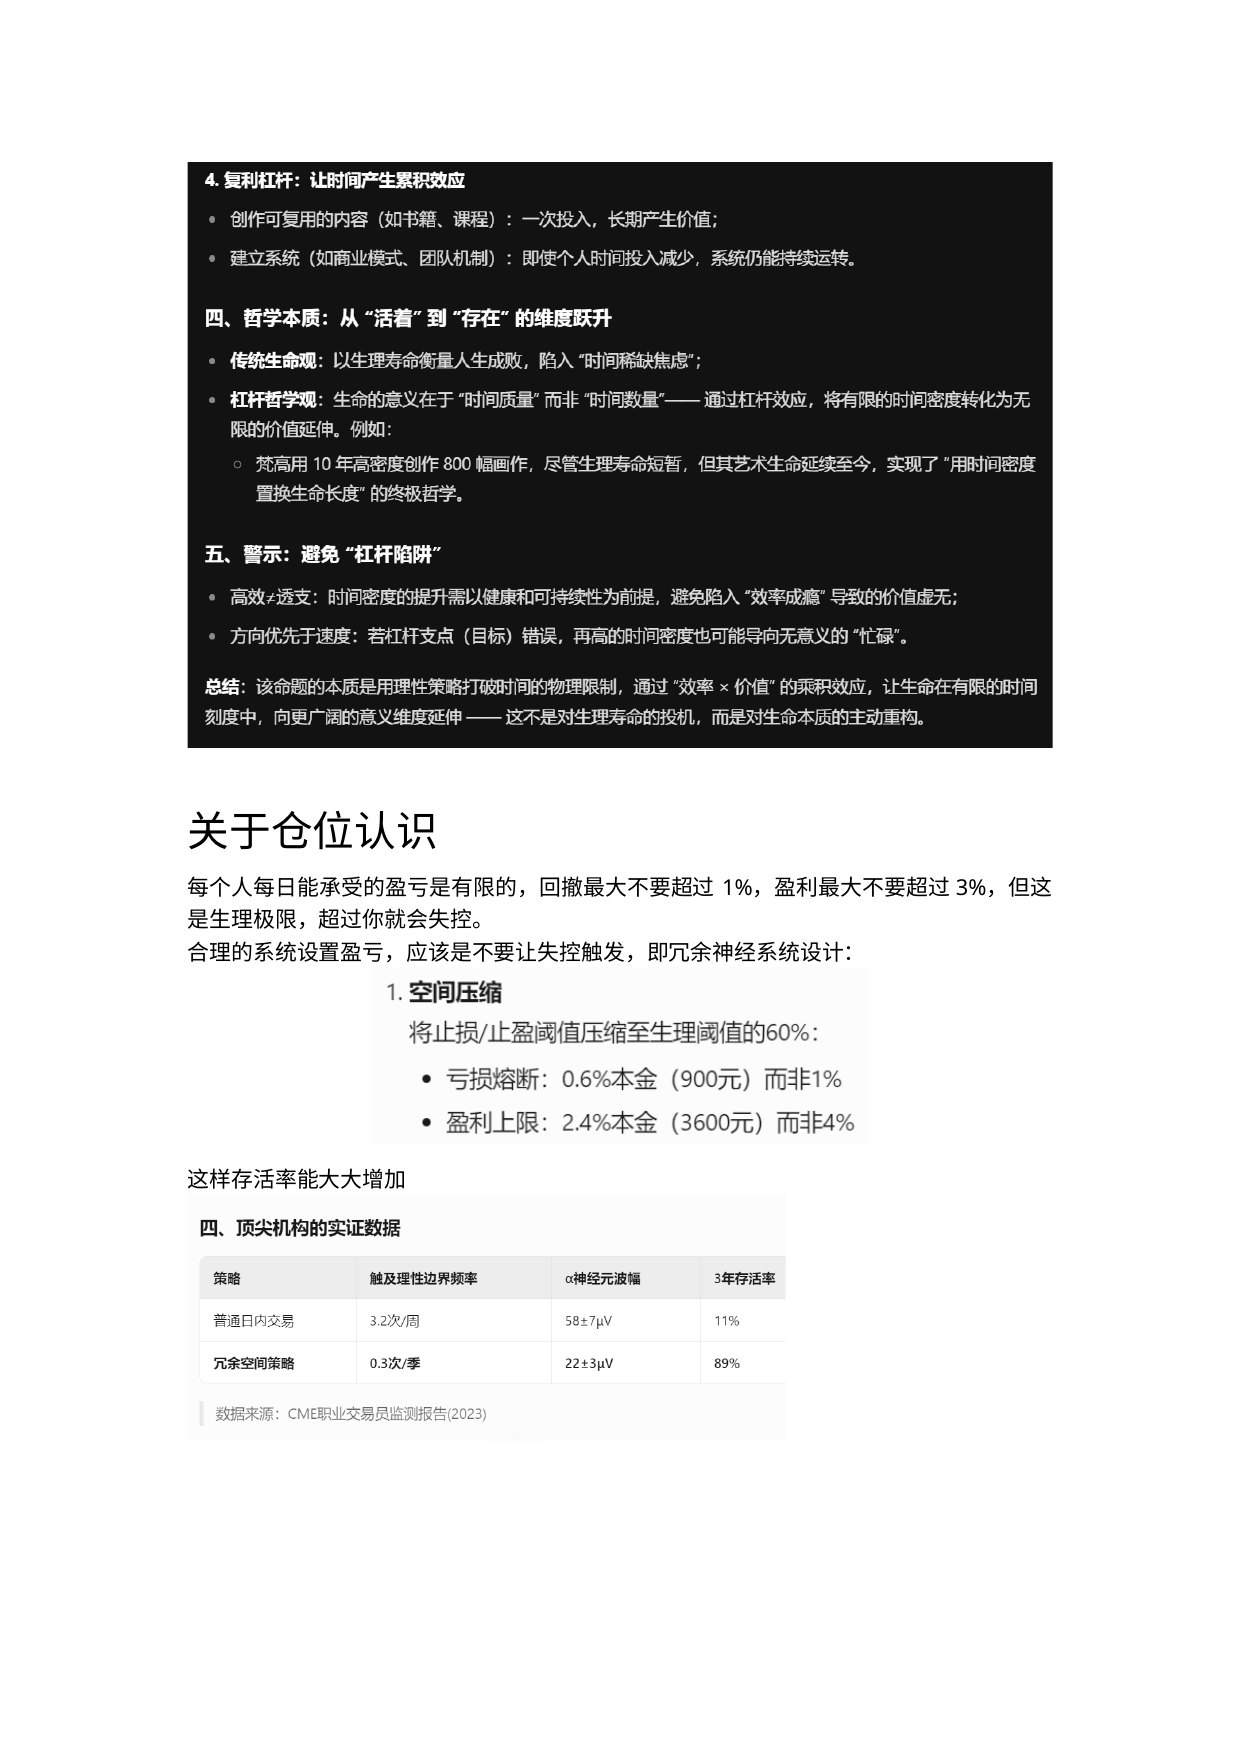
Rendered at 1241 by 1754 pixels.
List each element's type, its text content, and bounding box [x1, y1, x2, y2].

text 合理的系统设置盈亏，应该是不要让失控触发，即冗余神经系统设计： [187, 934, 1053, 967]
text 每个人每日能承受的盈亏是有限的，回撤最大不要超过1%，盈利最大不要超过3%，但这是生理极限，超过你就会失控。 [187, 869, 1053, 934]
text 这样存活率能大大增加 [187, 1162, 1053, 1194]
picture [187, 1194, 786, 1441]
picture [371, 967, 869, 1144]
subtitle 关于仓位认识 [187, 796, 1053, 861]
picture [187, 162, 1053, 748]
